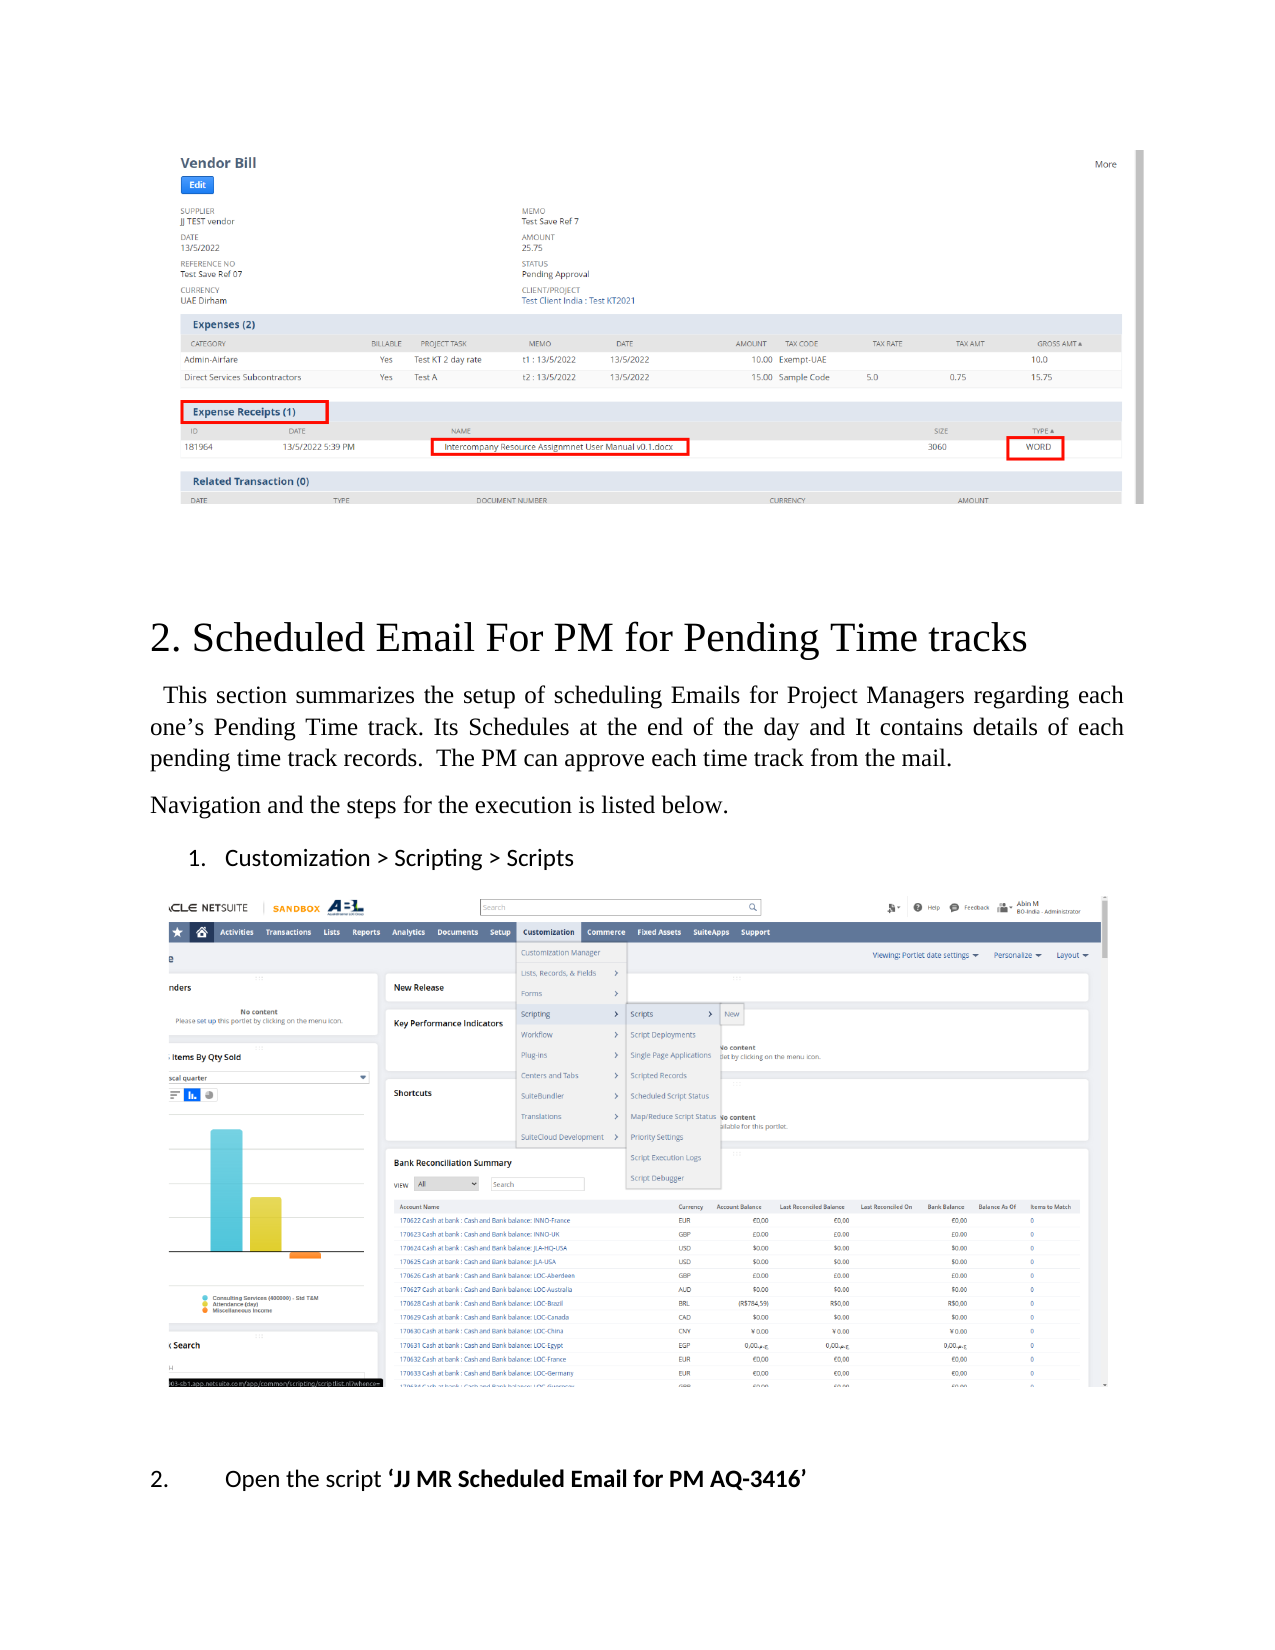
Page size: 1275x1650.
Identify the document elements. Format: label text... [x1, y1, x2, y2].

text 2. Scheduled Email For PM for Pending Time tracks [150, 612, 1125, 660]
text This section summarizes the setup of scheduling Emails for Project Managers regarding each one’s Pending Time track. Its Schedules at the end of the day and It contains details of each pending time track records. The PM can approve each time track from the mail. [150, 681, 1125, 771]
text Navigation and the steps for the execution is listed below. [150, 790, 1125, 819]
list Open the script ‘JJ MR Scheduled Email for PM AQ-3416’ [150, 1463, 1125, 1494]
list Customization > Scripting > Scripts [187, 842, 1125, 873]
